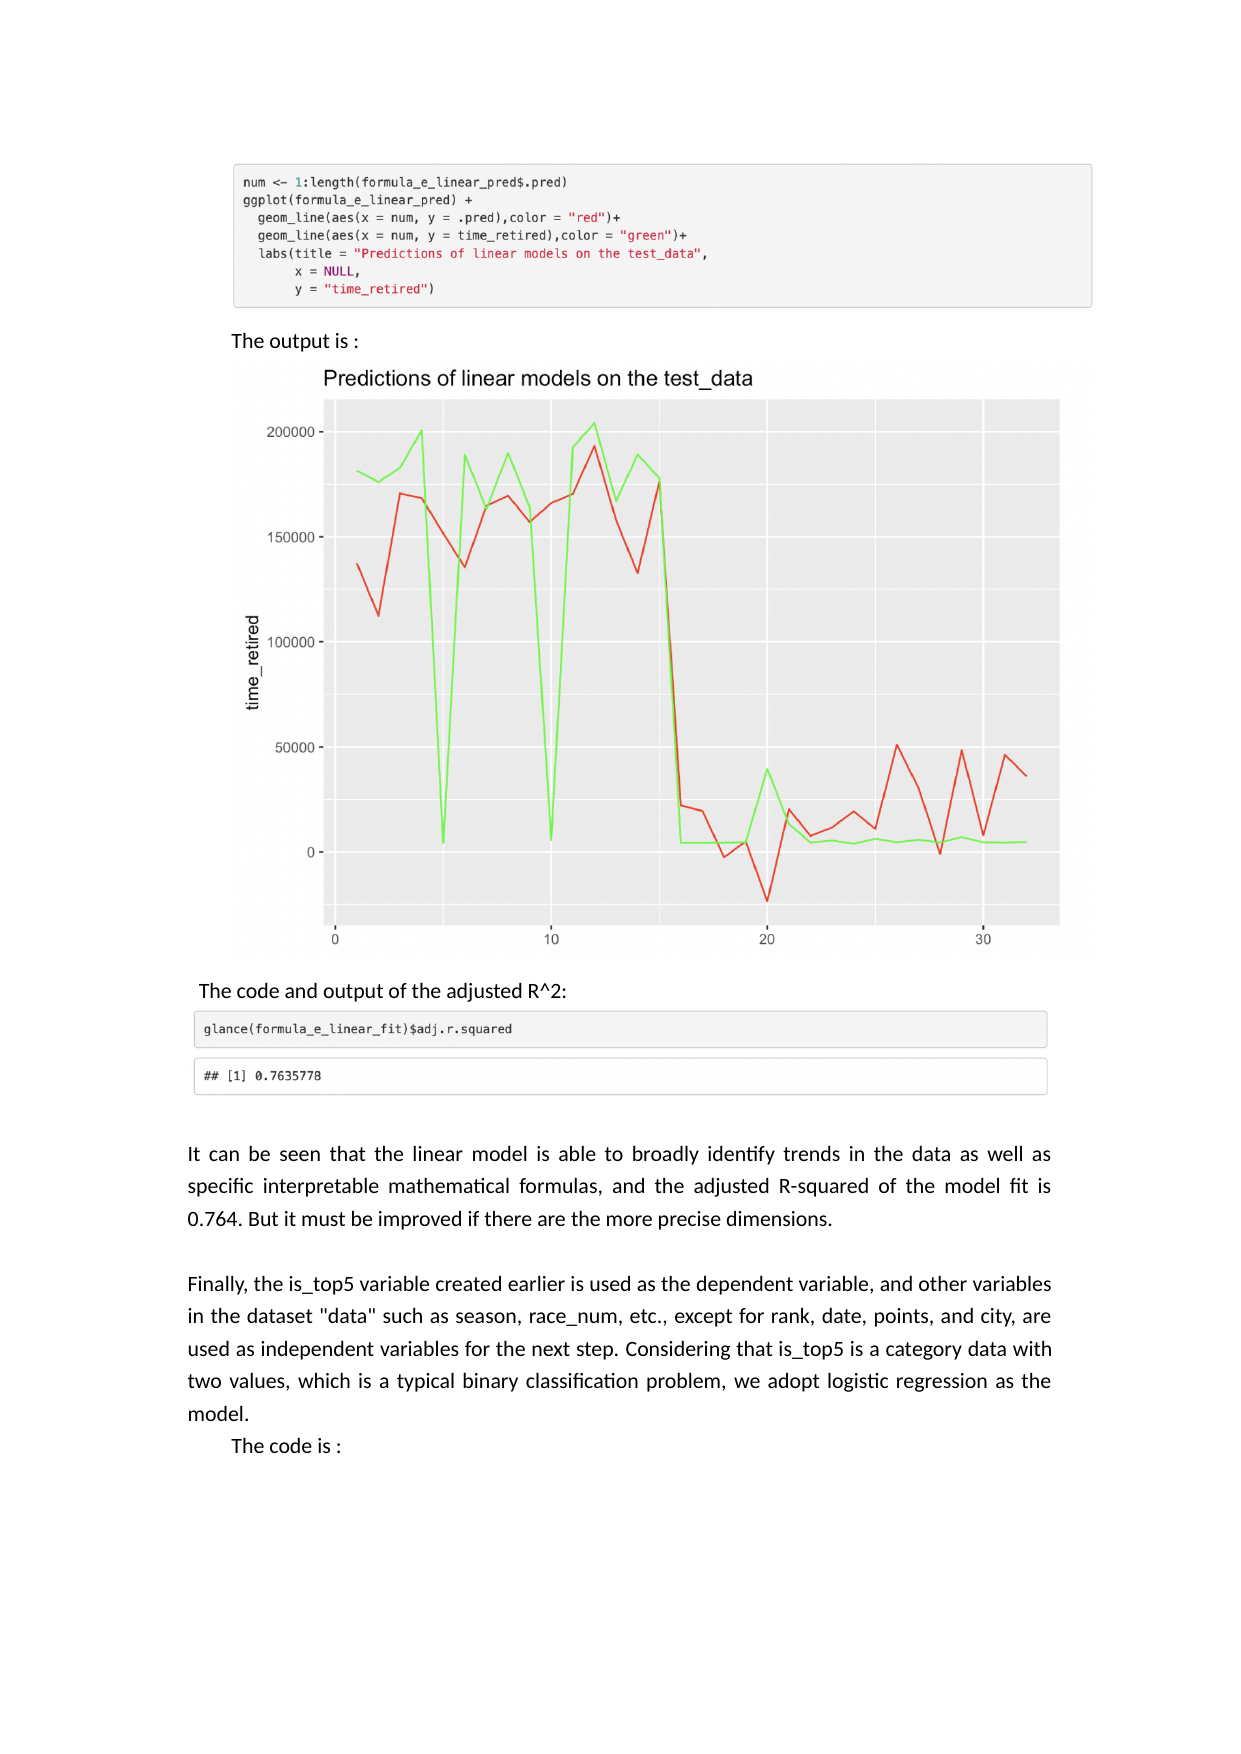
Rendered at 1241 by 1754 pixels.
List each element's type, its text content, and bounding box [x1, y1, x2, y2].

text Finally, the is_top5 variable created earlier is used as the dependent variable, and other variables in the dataset "data" such as season, race_num, etc., except for rank, date, points, and city, are used as independent variables for the next step. Considering that is_top5 is a category data with two values, which is a typical binary classification problem, we adopt logistic regression as the model. [187, 1267, 1053, 1429]
text It can be seen that the linear model is able to broadly identify trends in the data as well as specific interpretable mathematical formulas, and the adjusted R-squared of the model fit is 0.764. But it must be improved if there are the more precise dimensions. [187, 1137, 1053, 1234]
text The output is : [187, 324, 1053, 357]
text The code and output of the adjusted R^2: [187, 974, 1053, 1007]
picture [187, 1007, 1052, 1100]
picture [231, 162, 1096, 311]
text The code is : [187, 1429, 1053, 1462]
picture [231, 357, 1096, 960]
